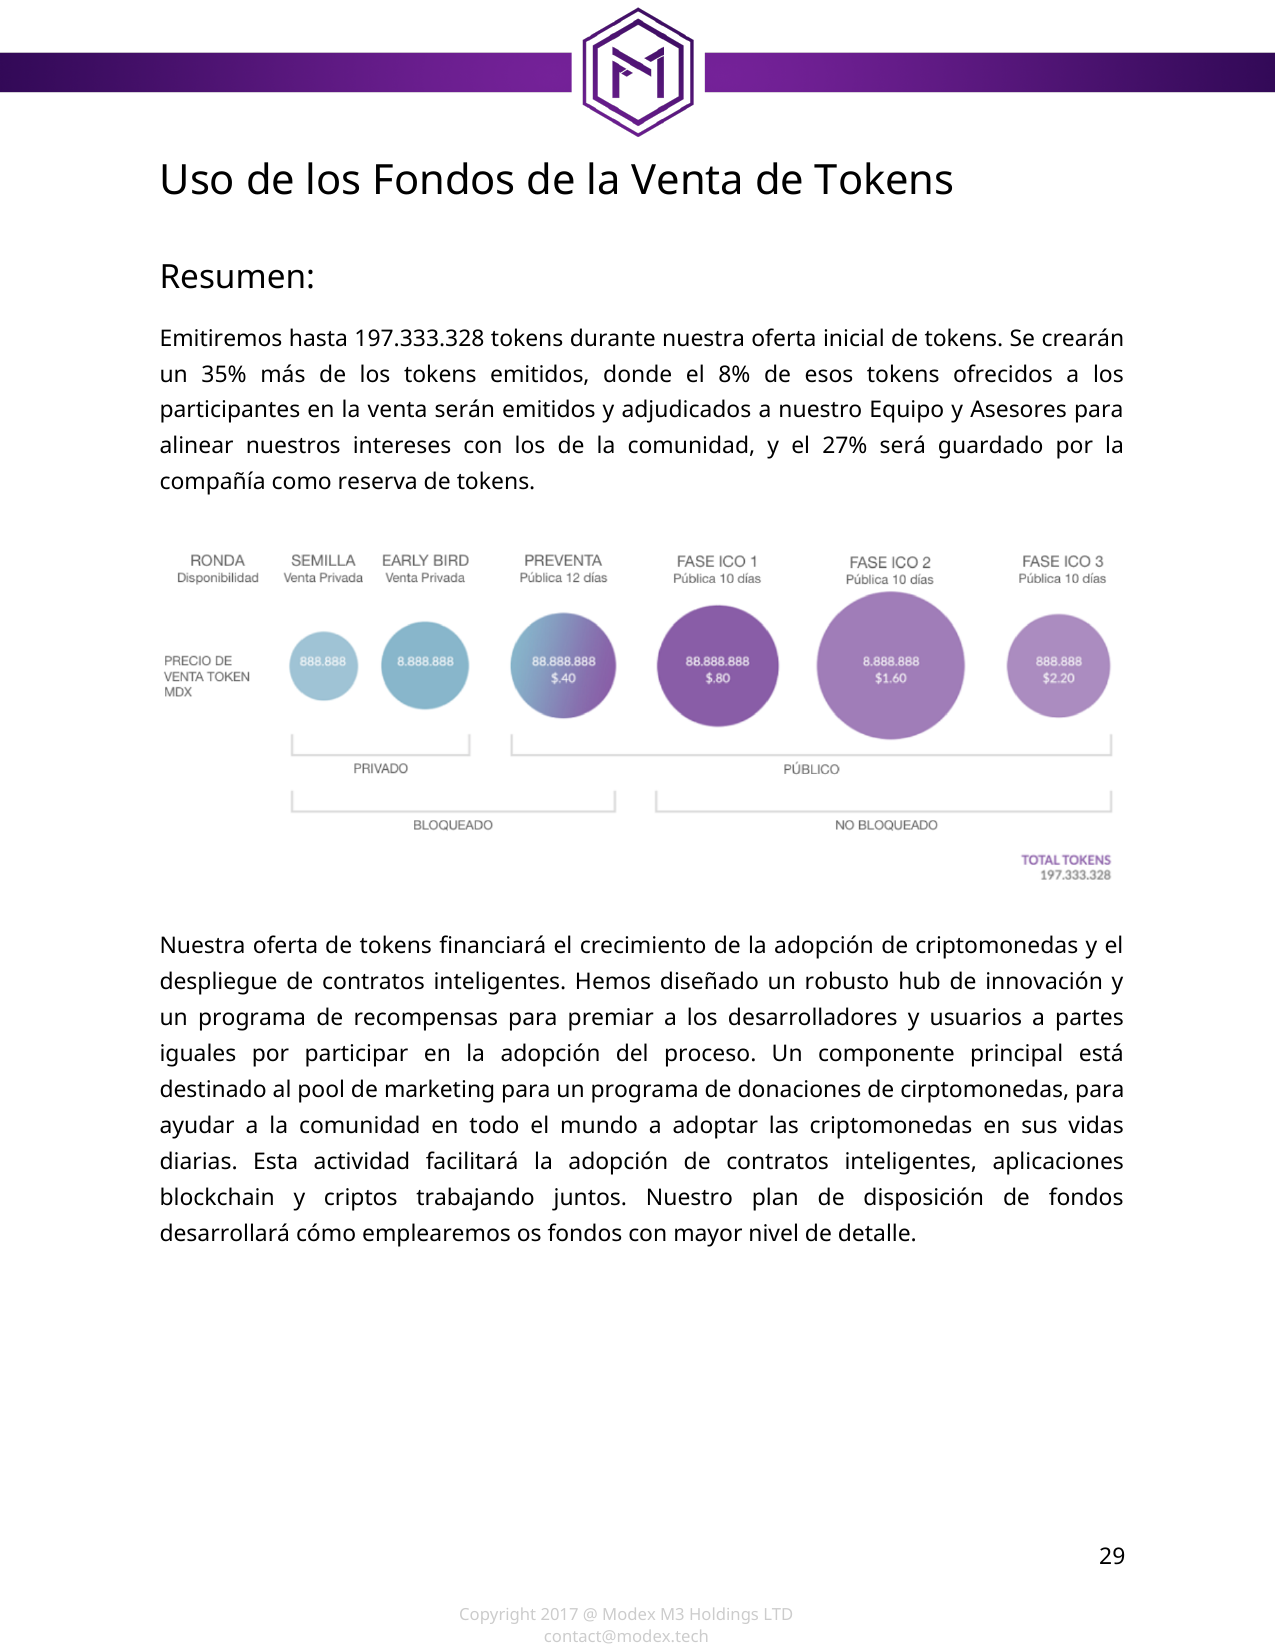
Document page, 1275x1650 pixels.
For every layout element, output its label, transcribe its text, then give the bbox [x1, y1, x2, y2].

picture [159, 537, 1124, 889]
text Emitiremos hasta 197.333.328 tokens durante nuestra oferta inicial de tokens. Se crearán un 35% más de los tokens emitidos, donde el 8% de esos tokens ofrecidos a los participantes en la venta serán emitidos y adjudicados a nuestro Equipo y Asesores para alinear nuestros intereses con los de la comunidad, y el 27% será guardado por la compañía como reserva de tokens. [159, 322, 1125, 497]
subtitle Uso de los Fondos de la Venta de Tokens [159, 150, 1125, 207]
picture [0, 7, 1275, 137]
subtitle Resumen: [159, 253, 1125, 298]
text Nuestra oferta de tokens financiará el crecimiento de la adopción de criptomonedas y el despliegue de contratos inteligentes. Hemos diseñado un robusto hub de innovación y un programa de recompensas para premiar a los desarrolladores y usuarios a partes iguales por participar en la adopción del proceso. Un componente principal está destinado al pool de marketing para un programa de donaciones de cirptomonedas, para ayudar a la comunidad en todo el mundo a adoptar las criptomonedas en sus vidas diarias. Esta actividad facilitará la adopción de contratos inteligentes, aplicaciones blockchain y criptos trabajando juntos. Nuestro plan de disposición de fondos desarrollará cómo emplearemos os fondos con mayor nivel de detalle. [159, 929, 1125, 1248]
